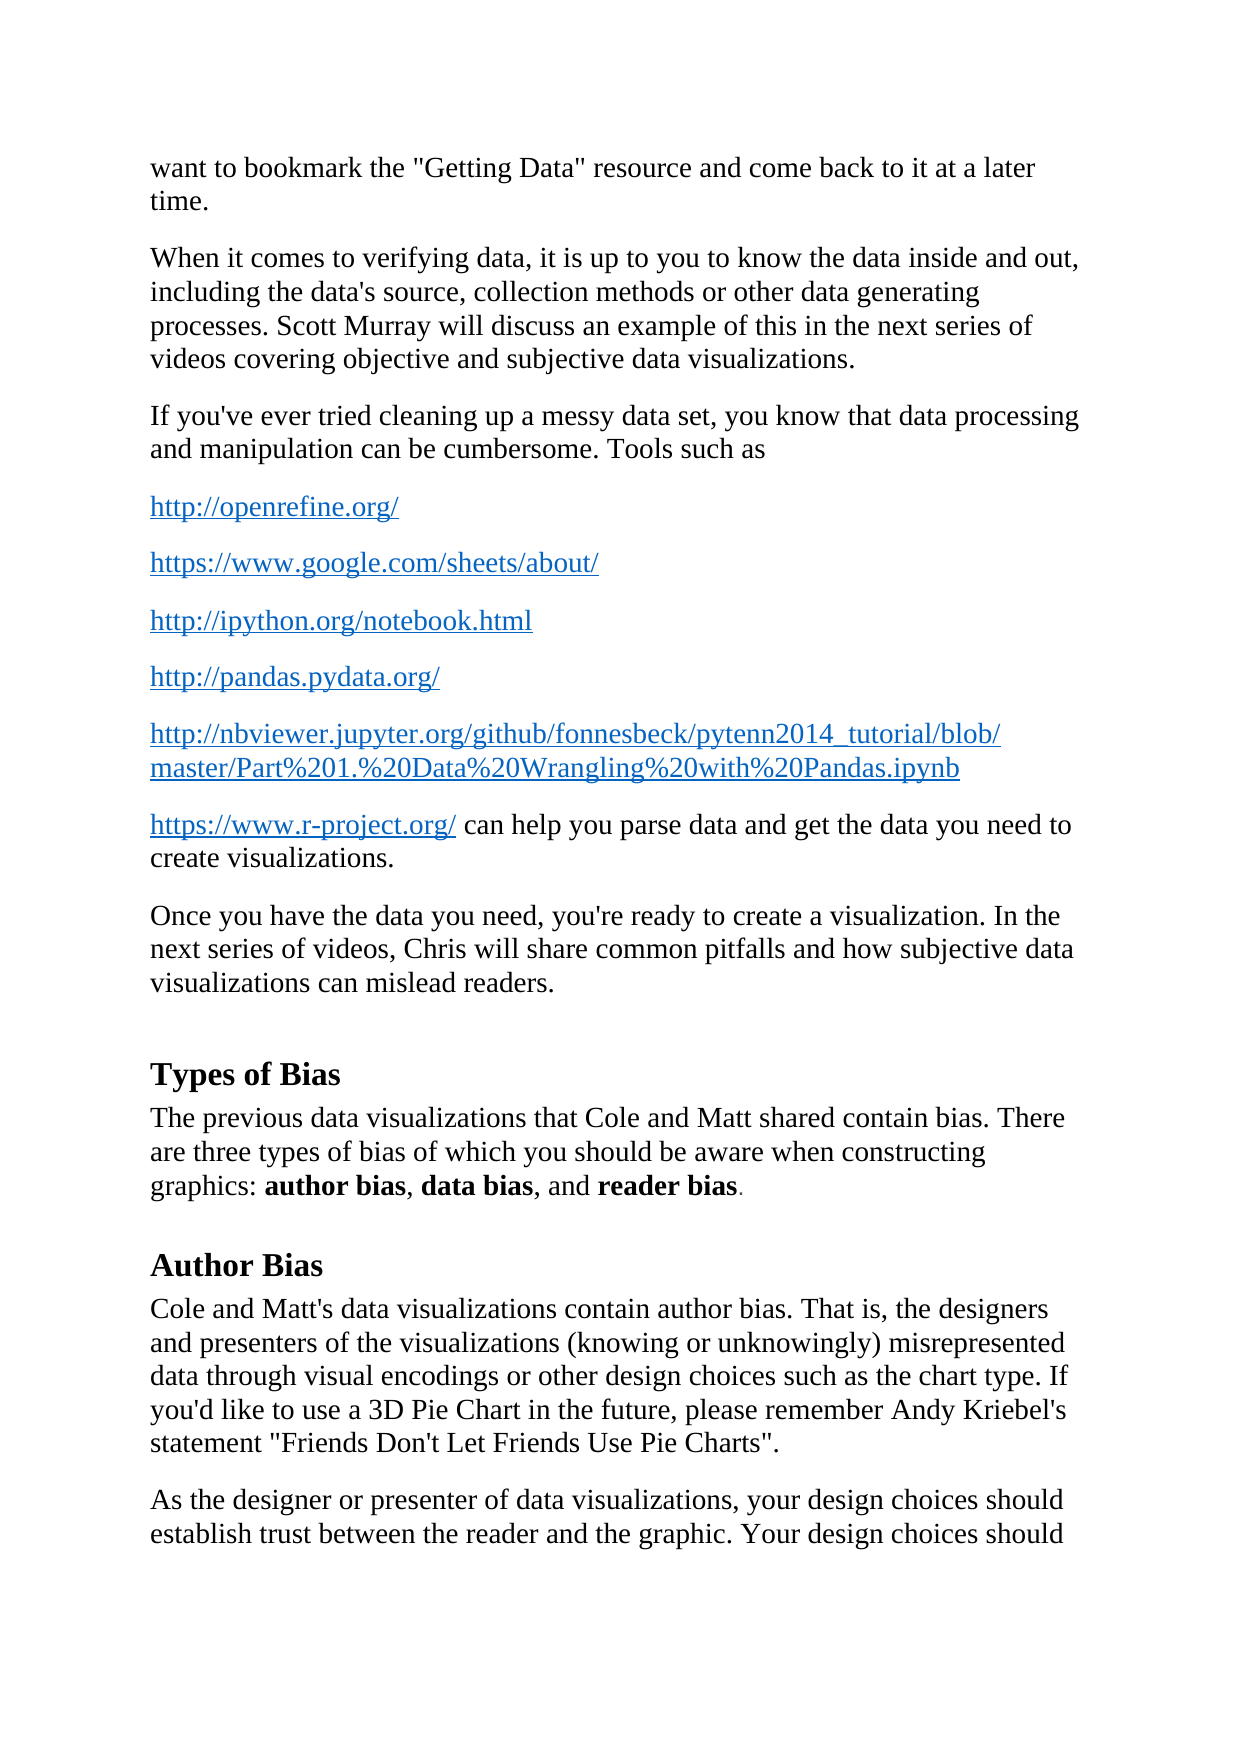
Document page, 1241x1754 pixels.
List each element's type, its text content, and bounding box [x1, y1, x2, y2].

text https://www.r-project.org/ can help you parse data and get the data you need to create visualizations. [150, 807, 1090, 874]
text http://openrefine.org/ [150, 489, 1090, 522]
text If you've ever tried cleaning up a messy data set, you know that data processing and manipulation can be cumbersome. Tools such as [150, 398, 1090, 465]
text Once you have the data you need, you're ready to create a visualization. In the next series of videos, Chris will share common pitfalls and how subjective data visualizations can mislead readers. [150, 898, 1090, 998]
subtitle Author Bias [150, 1245, 1090, 1283]
text http://nbviewer.jupyter.org/github/fonnesbeck/pytenn2014_tutorial/blob/master/Part%201.%20Data%20Wrangling%20with%20Pandas.ipynb [150, 717, 1090, 784]
text Cole and Matt's data visualizations contain author bias. That is, the designers and presenters of the visualizations (knowing or unknowingly) misrepresented data through visual encodings or other design choices such as the chart type. If you'd like to use a 3D Pie Chart in the future, please remember Andy Kriebel's statement "Friends Don't Let Friends Use Pie Charts". [150, 1291, 1090, 1459]
text http://pandas.pydata.org/ [150, 659, 1090, 693]
subtitle Types of Bias [150, 1054, 1090, 1093]
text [150, 150, 1090, 217]
text The previous data visualizations that Cole and Matt shared contain bias. There are three types of bias of which you should be aware when constructing graphics: author bias, data bias, and reader bias. [150, 1101, 1090, 1201]
text http://ipython.org/notebook.html [150, 603, 1090, 636]
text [150, 1482, 1090, 1549]
text https://www.google.com/sheets/about/ [150, 546, 1090, 579]
text When it comes to verifying data, it is up to you to know the data inside and out, including the data's source, collection methods or other data generating processes. Scott Murray will discuss an example of this in the next series of videos covering objective and subjective data visualizations. [150, 241, 1090, 375]
